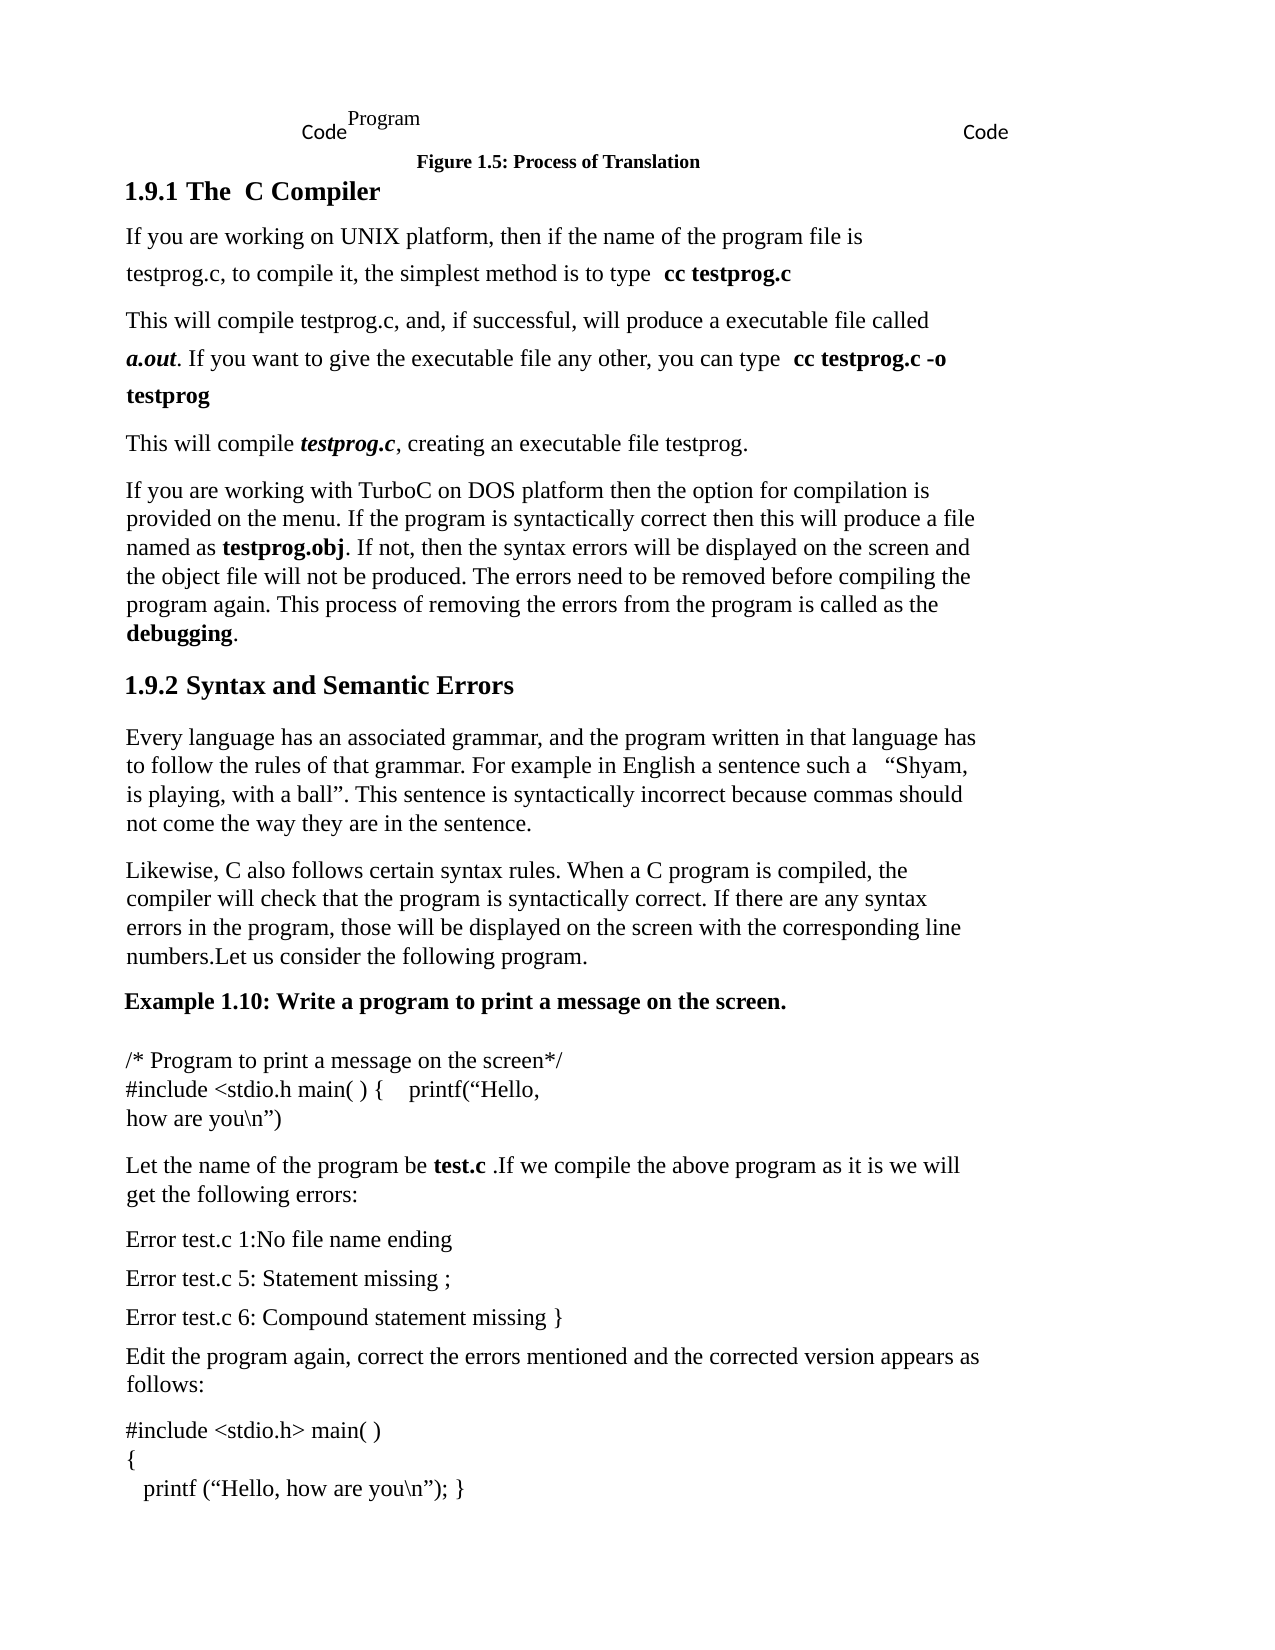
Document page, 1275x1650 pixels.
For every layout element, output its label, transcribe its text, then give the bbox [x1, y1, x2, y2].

text Error test.c 5: Statement missing ; [125, 1264, 988, 1291]
subtitle 1.9.2 Syntax and Semantic Errors [124, 669, 717, 700]
text #include <stdio.h main( ) { printf(“Hello, how are you\n”) [125, 1075, 545, 1131]
subtitle 1.9.1 The C Compiler [124, 175, 717, 206]
text If you are working with TurboC on DOS platform then the option for compilation is provided on the menu. If the program is syntactically correct then this will produce a file named as testprog.obj. If not, then the syntax errors will be displayed on the screen and the object file will not be produced. The errors need to be removed before compiling the program again. This process of removing the errors from the program is called as the debugging. [125, 476, 988, 647]
text Example 1.10: Write a program to print a message on the screen. [124, 987, 992, 1014]
text printf (“Hello, how are you\n”); } [125, 1474, 573, 1502]
text Edit the program again, correct the errors mentioned and the corrected version appears as follows: [125, 1342, 988, 1398]
text { [125, 1445, 988, 1472]
text CodeProgram Code [126, 105, 992, 147]
text Figure 1.5: Process of Translation [158, 151, 959, 173]
text #include <stdio.h> main( ) [125, 1416, 477, 1443]
text This will compile testprog.c, and, if successful, will produce a executable file called a.out. If you want to give the executable file any other, you can type cc testprog.c -o testprog [125, 306, 979, 409]
text Let the name of the program be test.c .If we compile the above program as it is we will get the following errors: [125, 1152, 988, 1208]
text Likewise, C also follows certain syntax rules. When a C program is compiled, the compiler will check that the program is syntactically correct. If there are any syntax errors in the program, those will be displayed on the screen with the corresponding line numbers.Let us consider the following program. [125, 856, 988, 969]
text Every language has an associated grammar, and the program written in that language has to follow the rules of that grammar. For example in English a sentence such a “Shyam, is playing, with a ball”. This sentence is syntactically incorrect because commas should not come the way they are in the sentence. [125, 723, 988, 836]
text Error test.c 1:No file name ending [125, 1225, 988, 1253]
text This will compile testprog.c, creating an executable file testprog. [125, 429, 988, 456]
text /* Program to print a message on the screen*/ [125, 1046, 988, 1074]
text If you are working on UNIX platform, then if the name of the program file is testprog.c, to compile it, the simplest method is to type cc testprog.c [125, 222, 965, 287]
text Error test.c 6: Compound statement missing } [125, 1303, 988, 1330]
